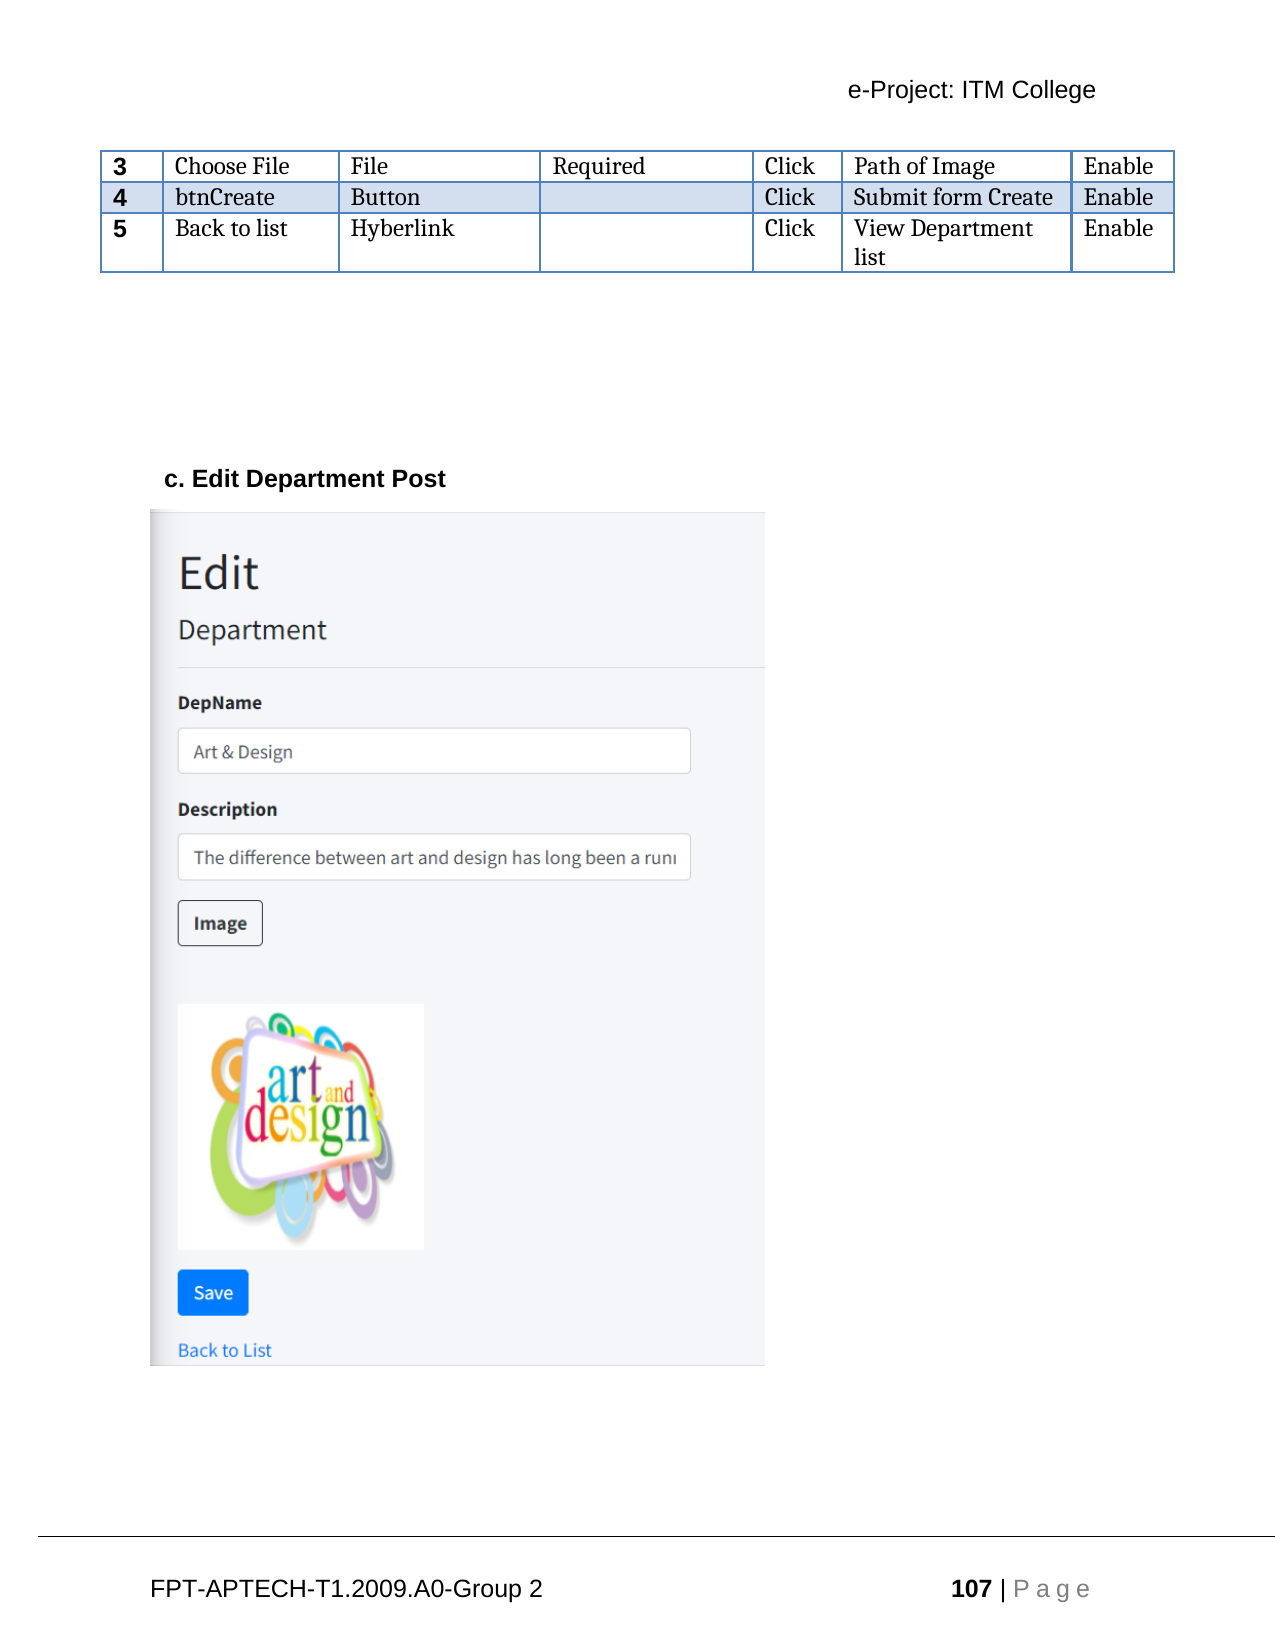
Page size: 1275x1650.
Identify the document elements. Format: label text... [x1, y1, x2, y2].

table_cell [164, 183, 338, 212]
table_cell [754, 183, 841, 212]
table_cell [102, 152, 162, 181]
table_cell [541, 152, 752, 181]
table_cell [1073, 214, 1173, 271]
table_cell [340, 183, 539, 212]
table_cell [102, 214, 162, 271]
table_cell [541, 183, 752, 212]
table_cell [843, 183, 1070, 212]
picture [150, 509, 766, 1366]
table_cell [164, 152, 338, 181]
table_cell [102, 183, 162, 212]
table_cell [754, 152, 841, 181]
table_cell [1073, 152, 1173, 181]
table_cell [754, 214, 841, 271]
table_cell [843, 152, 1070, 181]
text c. Edit Department Post [150, 464, 1125, 493]
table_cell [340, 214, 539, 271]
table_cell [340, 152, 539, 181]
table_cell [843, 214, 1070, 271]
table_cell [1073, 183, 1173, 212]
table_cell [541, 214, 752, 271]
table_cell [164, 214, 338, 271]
